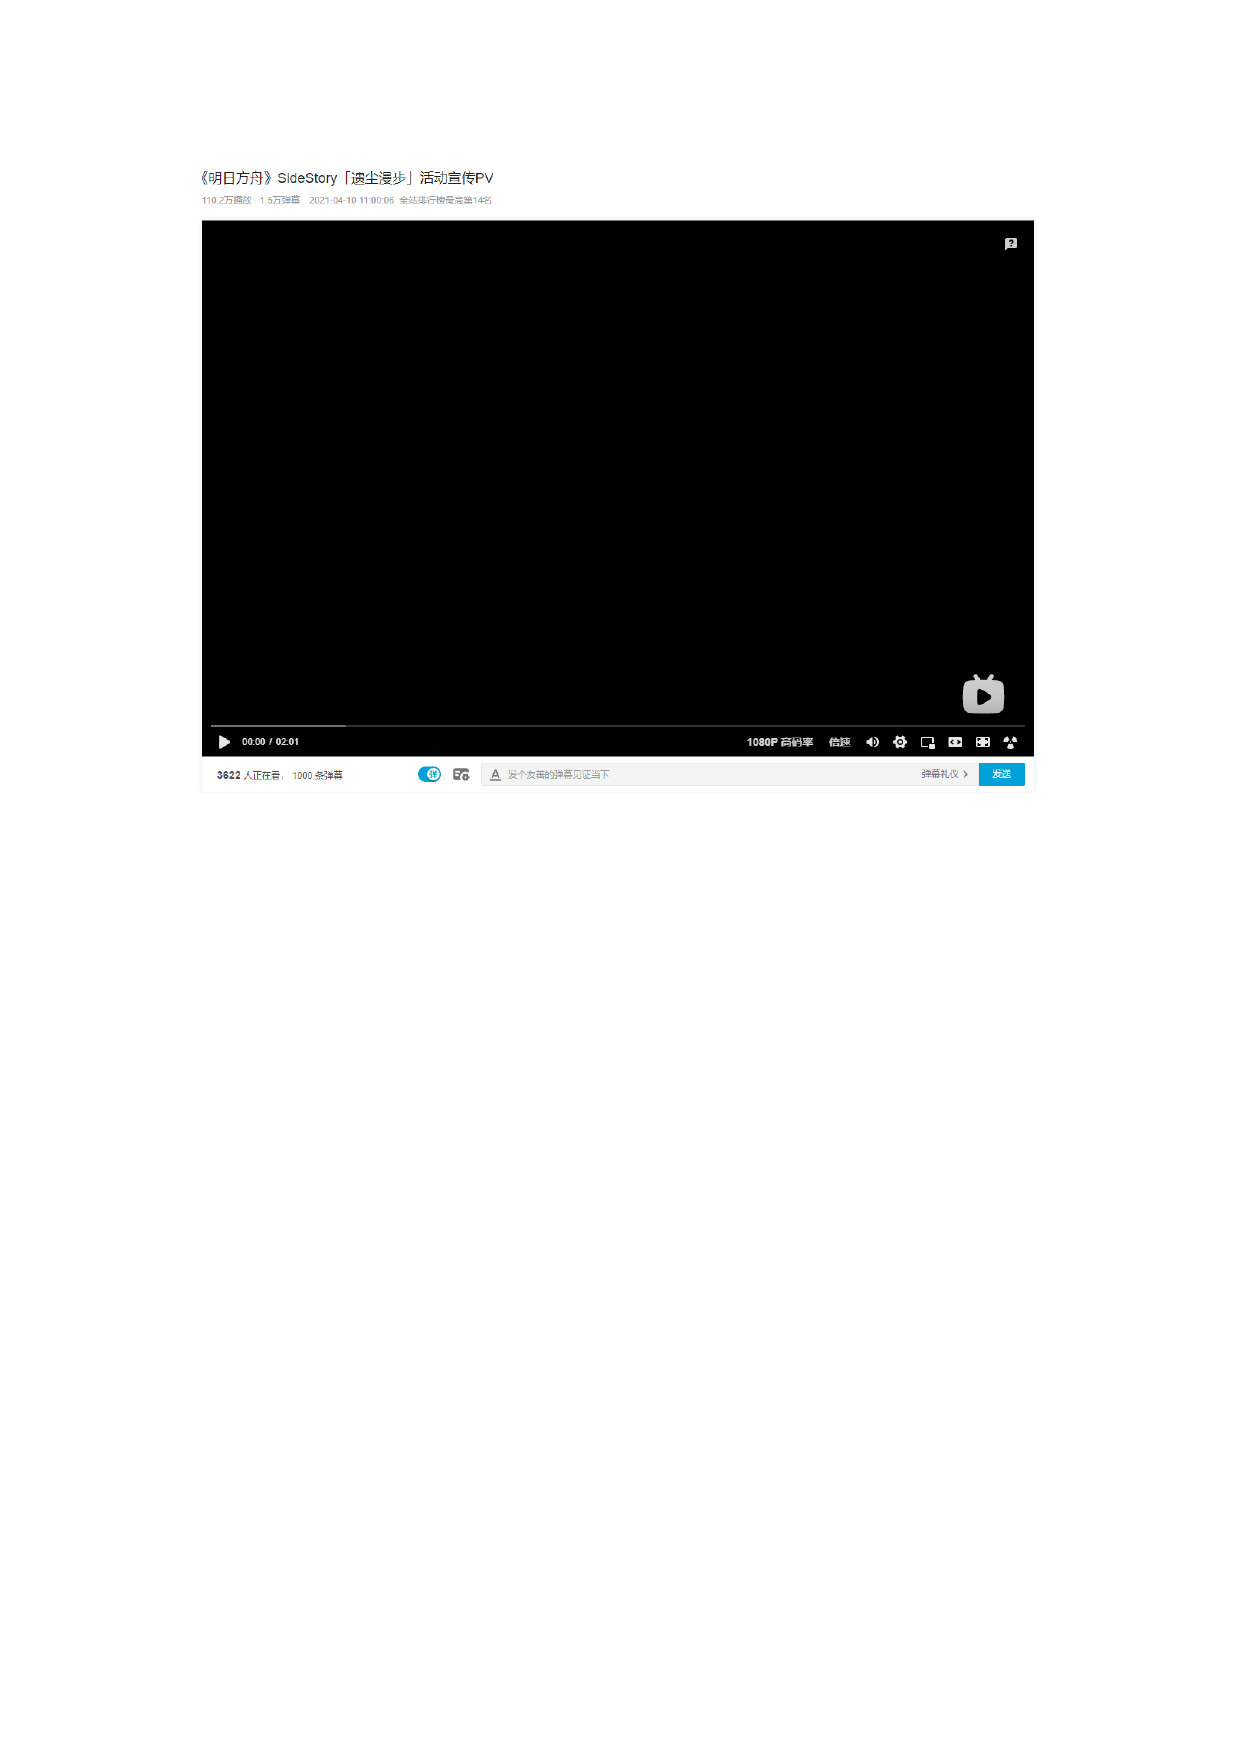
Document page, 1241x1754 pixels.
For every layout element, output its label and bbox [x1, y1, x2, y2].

picture [187, 162, 1053, 793]
